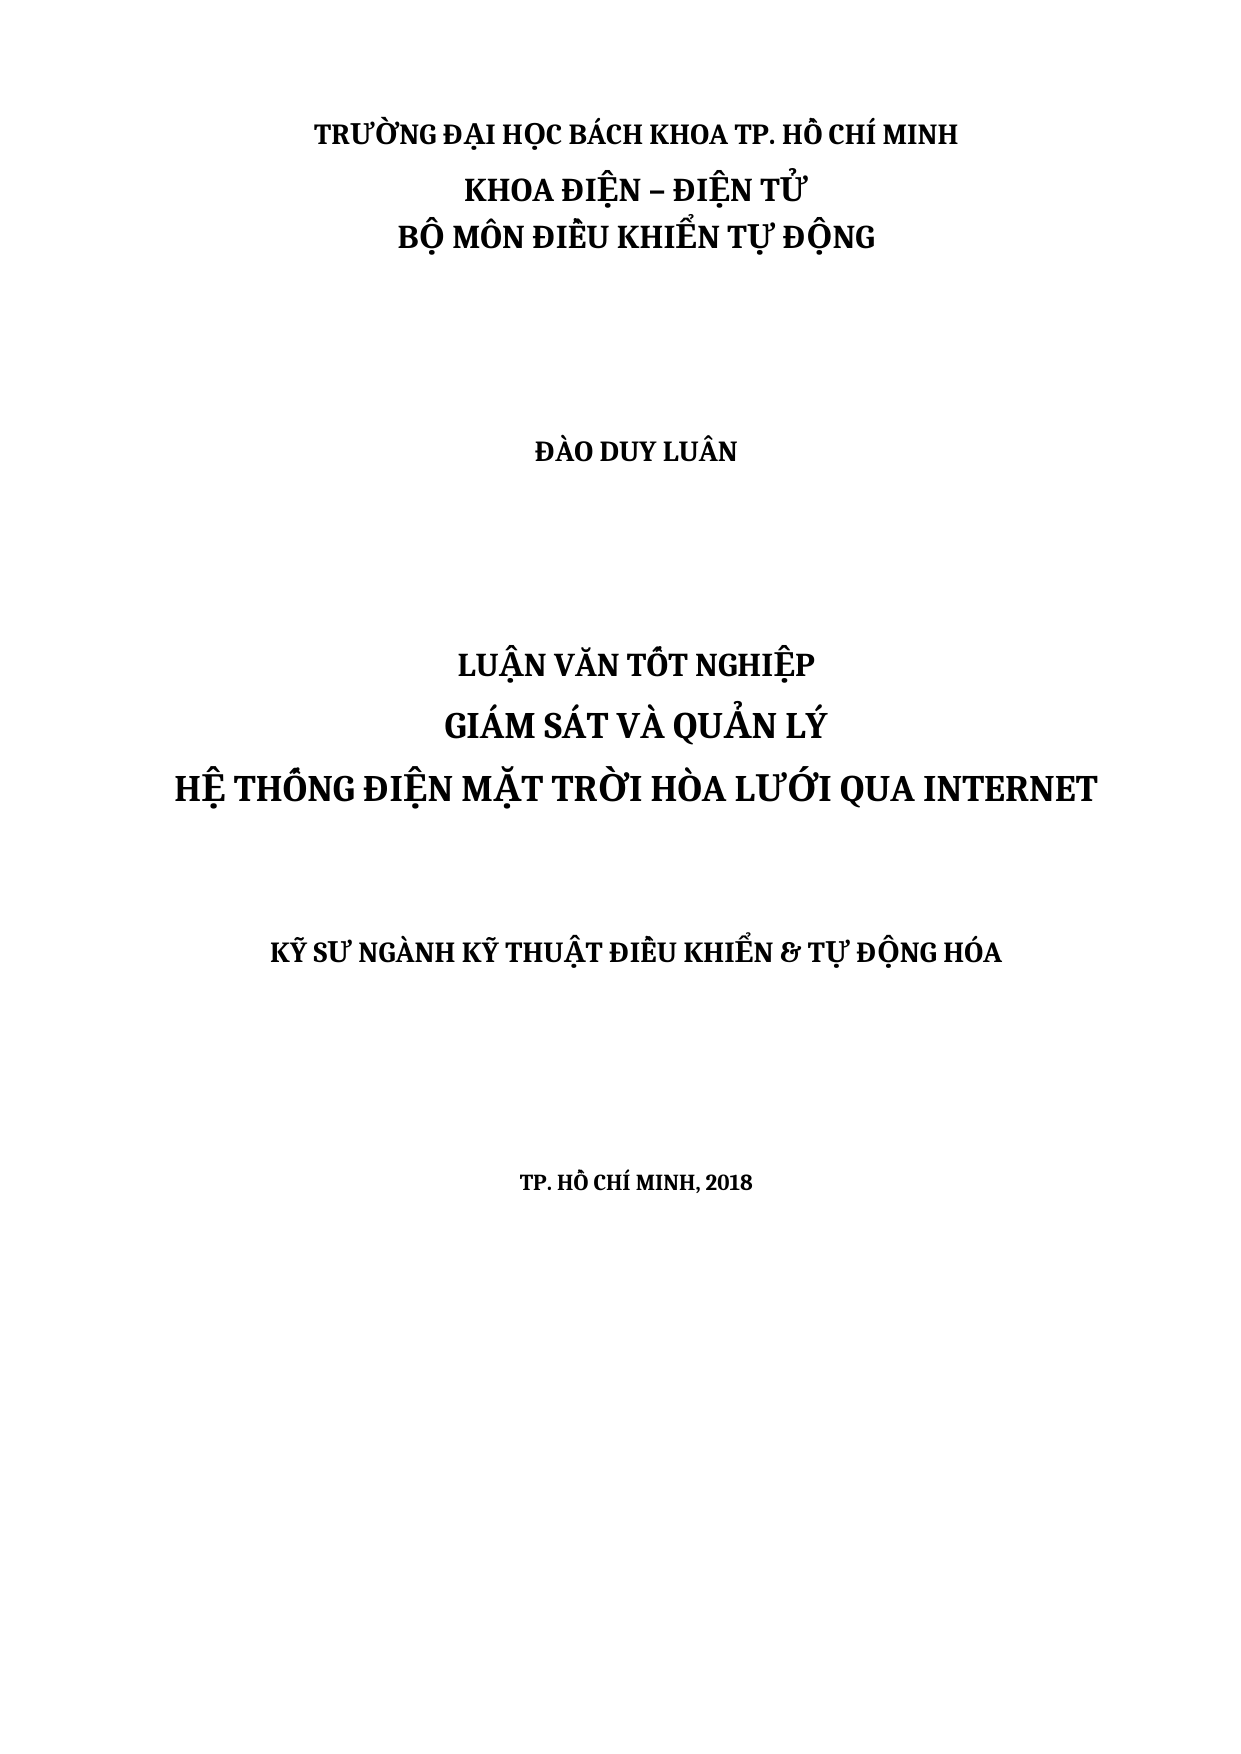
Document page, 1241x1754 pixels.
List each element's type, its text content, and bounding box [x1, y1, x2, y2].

text HỆ THỐNG ĐIỆN MẶT TRỜI HÒA LƯỚI QUA INTERNET [150, 768, 1122, 811]
text BỘ MÔN ĐIỀU KHIỂN TỰ ĐỘNG [150, 219, 1122, 257]
text TP. HỒ CHÍ MINH, 2018 [150, 1170, 1122, 1196]
text GIÁM SÁT VÀ QUẢN LÝ [150, 704, 1122, 747]
text TRƯỜNG ĐẠI HỌC BÁCH KHOA TP. HỒ CHÍ MINH [150, 118, 1122, 152]
text ĐÀO DUY LUÂN [150, 435, 1122, 469]
text LUẬN VĂN TỐT NGHIỆP [150, 646, 1122, 685]
text KHOA ĐIỆN – ĐIỆN TỬ [150, 171, 1122, 209]
text KỸ SƯ NGÀNH KỸ THUẬT ĐIỀU KHIỂN & TỰ ĐỘNG HÓA [150, 936, 1122, 970]
